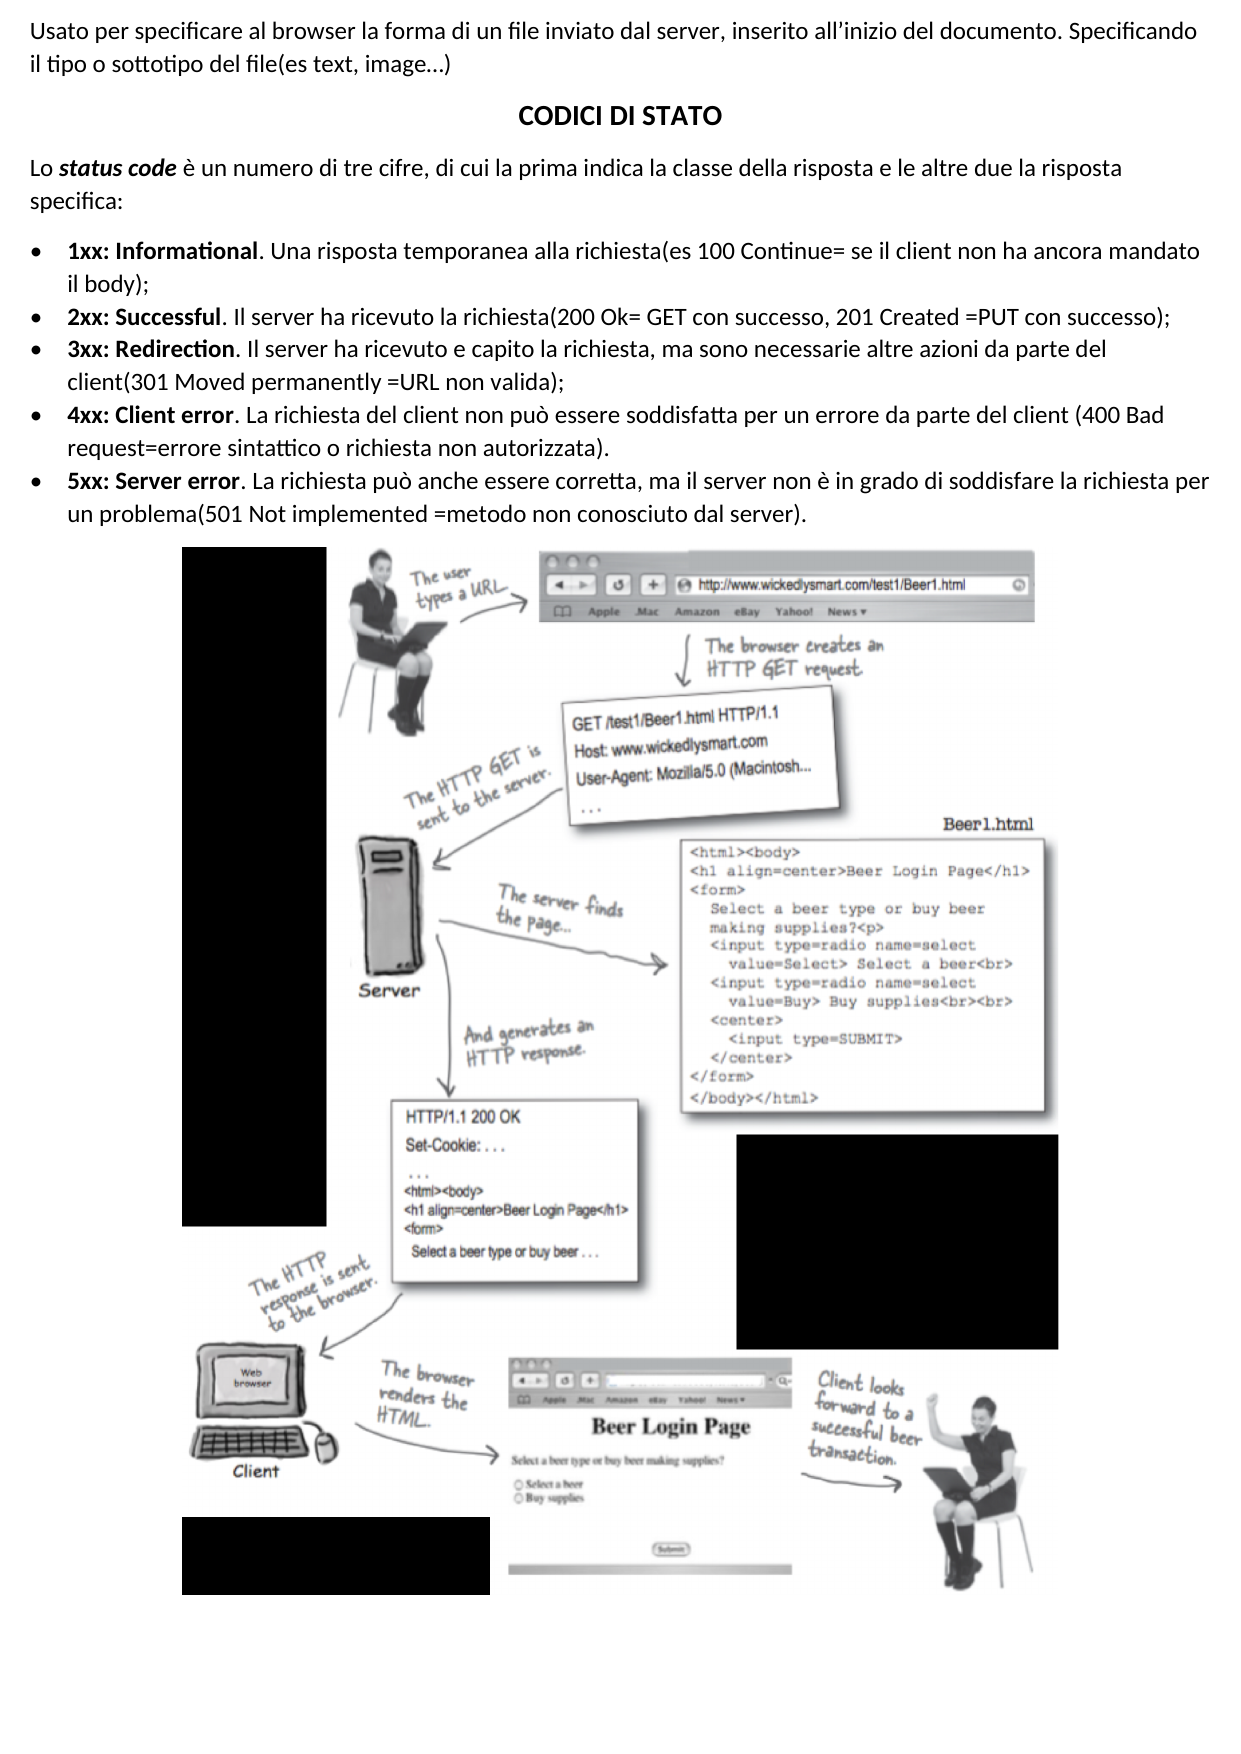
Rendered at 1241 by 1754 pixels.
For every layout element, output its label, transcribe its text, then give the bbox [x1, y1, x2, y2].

text Lo status code è un numero di tre cifre, di cui la prima indica la classe della risposta e le altre due la risposta specifica: [29, 152, 1211, 216]
list 3xx: Redirection. Il server ha ricevuto e capito la richiesta, ma sono necessarie altre azioni da parte del client(301 Moved permanently =URL non valida); [29, 334, 1211, 397]
list 1xx: Informational. Una risposta temporanea alla richiesta(es 100 Continue= se il client non ha ancora mandato il body); [29, 235, 1211, 298]
text CODICI DI STATO [29, 97, 1211, 133]
text Usato per specificare al browser la forma di un file inviato dal server, inserito all’inizio del documento. Specificando il tipo o sottotipo del file(es text, image…) [29, 15, 1211, 78]
list 4xx: Client error. La richiesta del client non può essere soddisfatta per un errore da parte del client (400 Bad request=errore sintattico o richiesta non autorizzata). [29, 399, 1211, 463]
list 2xx: Successful. Il server ha ricevuto la richiesta(200 Ok= GET con successo, 201 Created =PUT con successo); [29, 301, 1211, 331]
list 5xx: Server error. La richiesta può anche essere corretta, ma il server non è in grado di soddisfare la richiesta per un problema(501 Not implemented =metodo non conosciuto dal server). [29, 465, 1211, 529]
